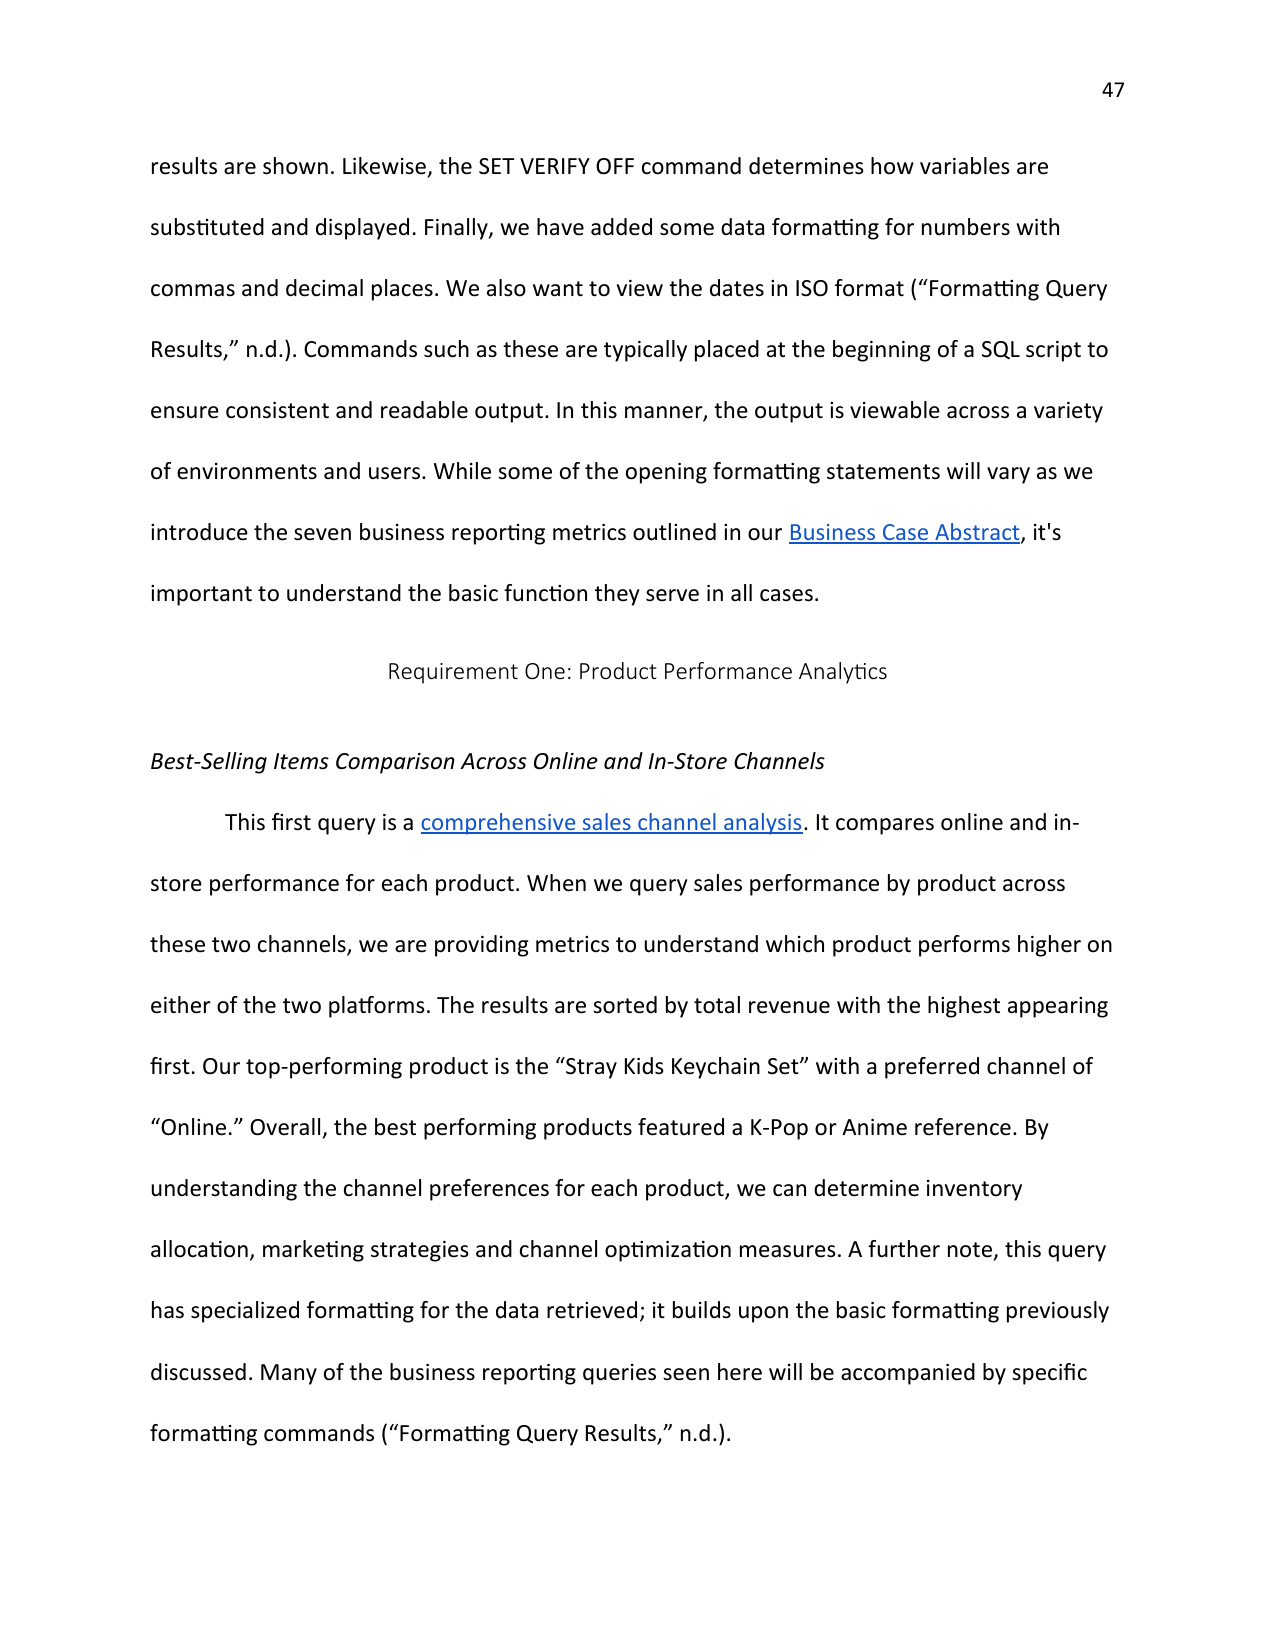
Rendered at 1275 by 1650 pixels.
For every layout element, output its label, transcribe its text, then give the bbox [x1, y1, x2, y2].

subtitle Best-Selling Items Comparison Across Online and In-Store Channels [150, 745, 1125, 776]
text This first query is a comprehensive sales channel analysis. It compares online and in-store performance for each product. When we query sales performance by product across these two channels, we are providing metrics to understand which product performs higher on either of the two platforms. The results are sorted by total revenue with the highest appearing first. Our top-performing product is the “Stray Kids Keychain Set” with a preferred channel of “Online.” Overall, the best performing products featured a K-Pop or Anime reference. By understanding the channel preferences for each product, we can determine inventory allocation, marketing strategies and channel optimization measures. A further note, this query has specialized formatting for the data retrieved; it builds upon the basic formatting previously discussed. Many of the business reporting queries seen here will be accompanied by specific formatting commands (“Formatting Query Results,” n.d.). [150, 806, 1125, 1447]
subtitle Requirement One: Product Performance Analytics [150, 655, 1125, 686]
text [150, 150, 1125, 608]
